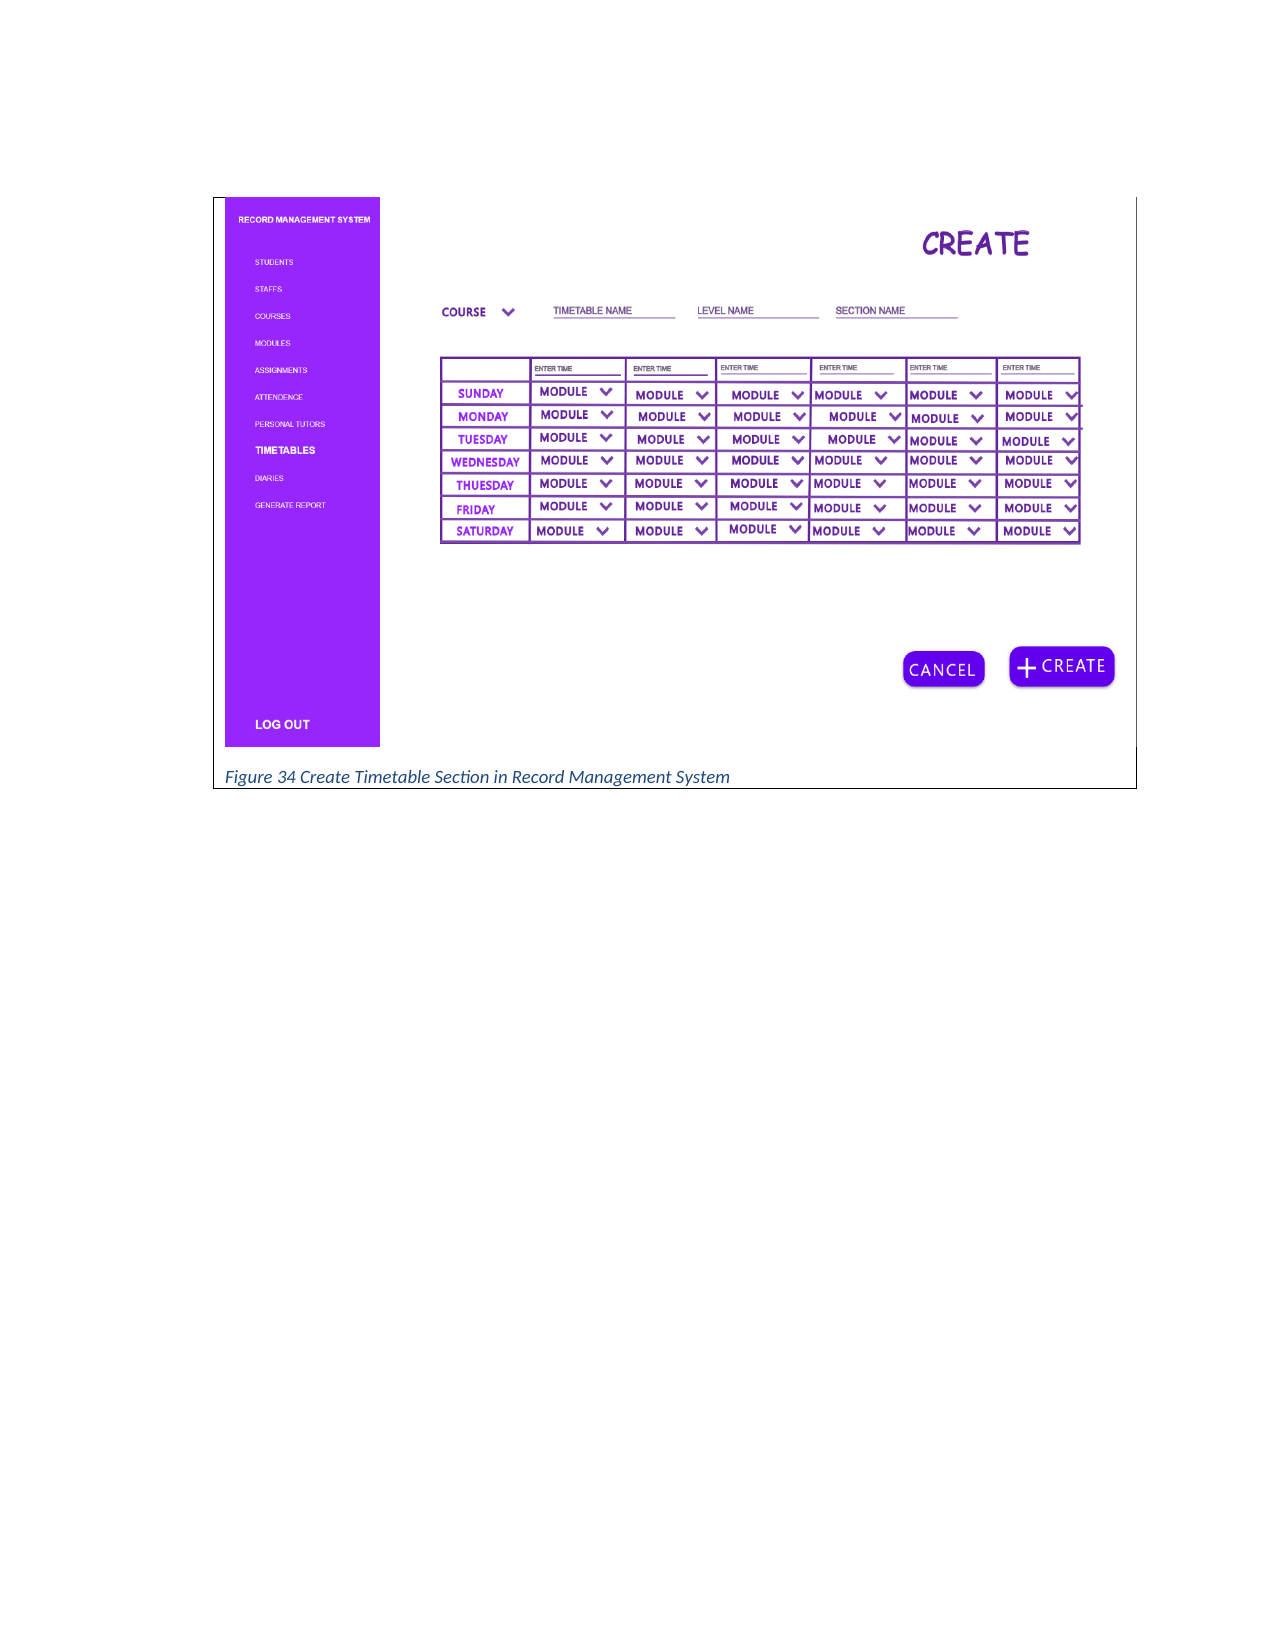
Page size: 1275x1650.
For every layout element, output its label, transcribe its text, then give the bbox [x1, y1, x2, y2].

picture [225, 197, 1137, 747]
